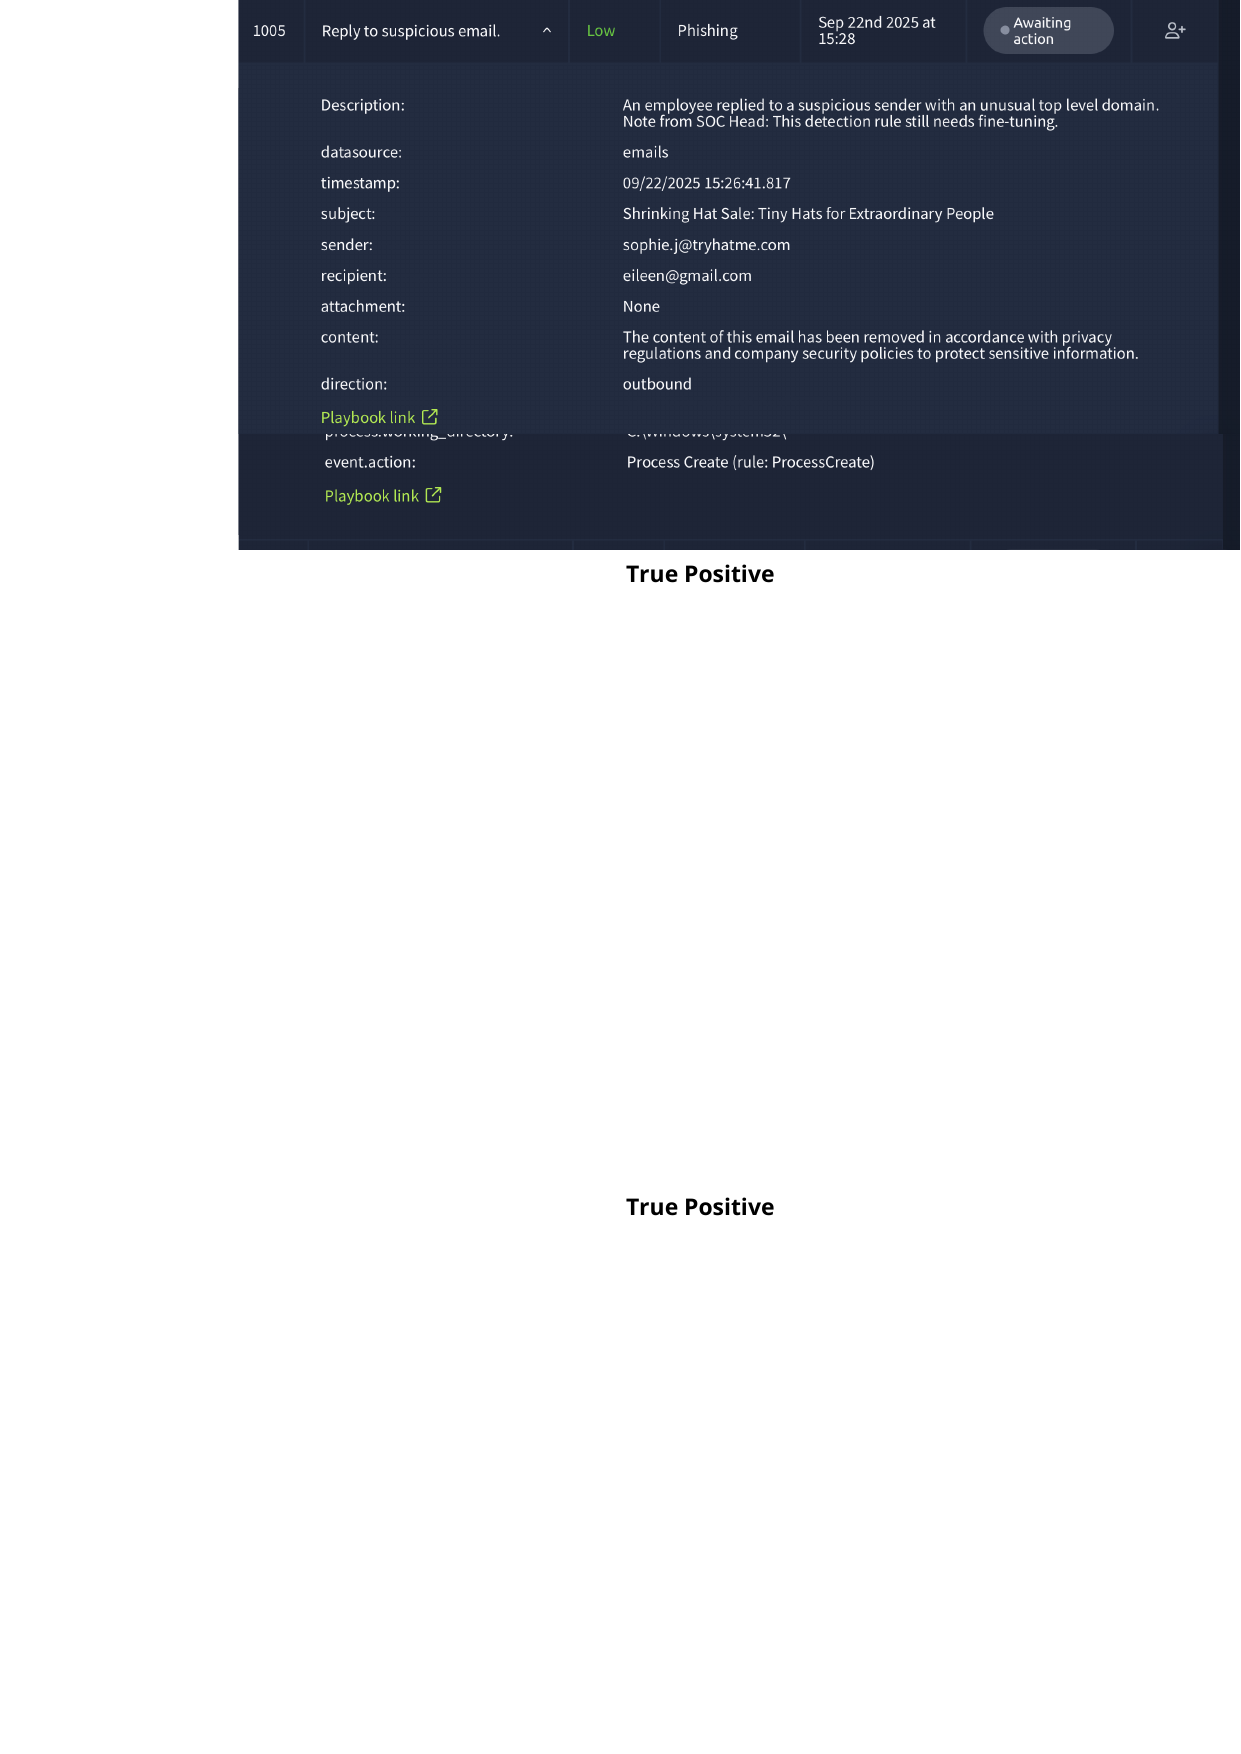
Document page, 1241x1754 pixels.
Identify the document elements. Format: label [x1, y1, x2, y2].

picture [238, 0, 1240, 550]
